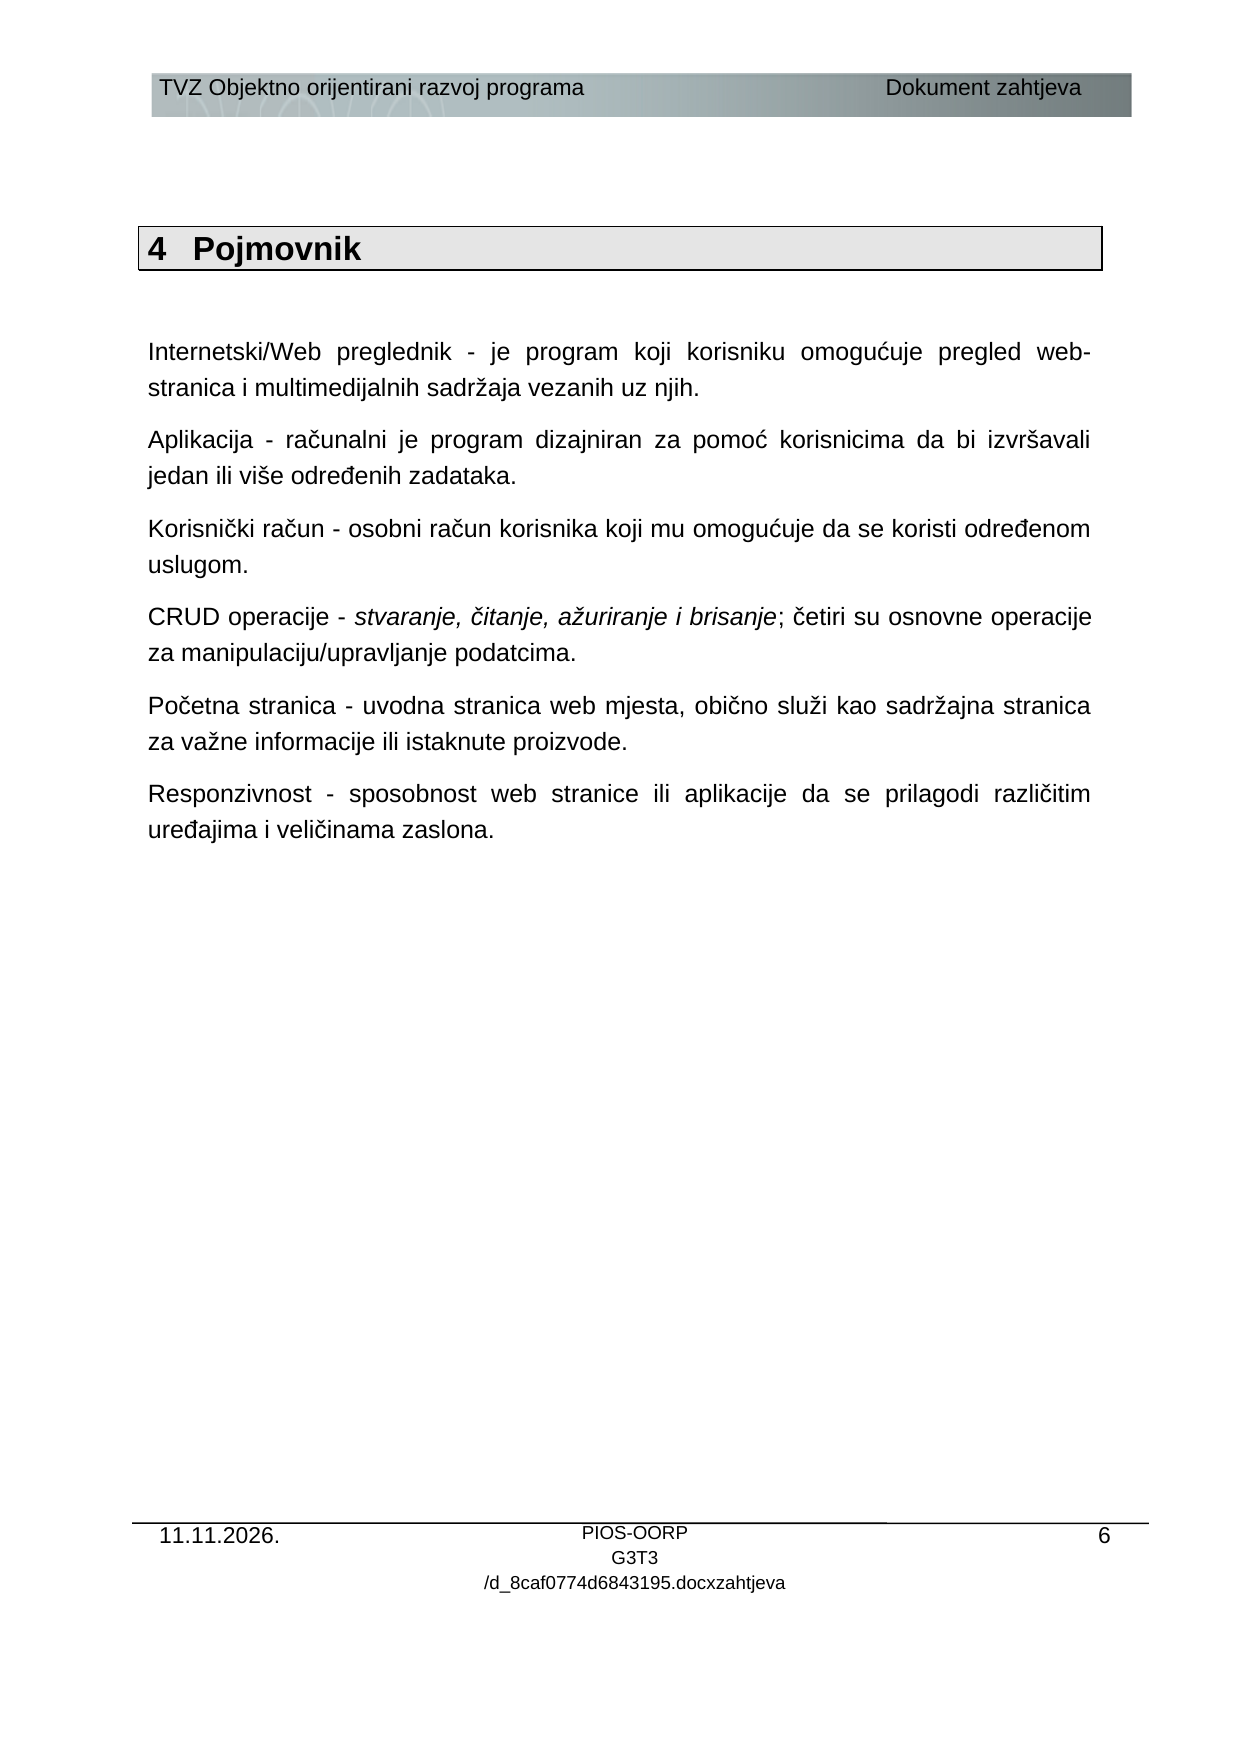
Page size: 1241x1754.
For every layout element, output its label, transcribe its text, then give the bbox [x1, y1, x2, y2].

picture [151, 73, 1132, 117]
text Početna stranica - uvodna stranica web mjesta, obično služi kao sadržajna stranica za važne informacije ili istaknute proizvode. [148, 691, 1093, 756]
text Aplikacija - računalni je program dizajniran za pomoć korisnicima da bi izvršavali jedan ili više određenih zadataka. [148, 425, 1093, 490]
subtitle Pojmovnik [139, 227, 1101, 269]
text Internetski/Web preglednik - je program koji korisniku omogućuje pregled web-stranica i multimedijalnih sadržaja vezanih uz njih. [148, 337, 1093, 401]
text Responzivnost - sposobnost web stranice ili aplikacije da se prilagodi različitim uređajima i veličinama zaslona. [148, 779, 1093, 844]
text Korisnički račun - osobni račun korisnika koji mu omogućuje da se koristi određenom uslugom. [148, 514, 1093, 578]
text CRUD operacije - stvaranje, čitanje, ažuriranje i brisanje; četiri su osnovne operacije za manipulaciju/upravljanje podatcima. [148, 602, 1093, 667]
